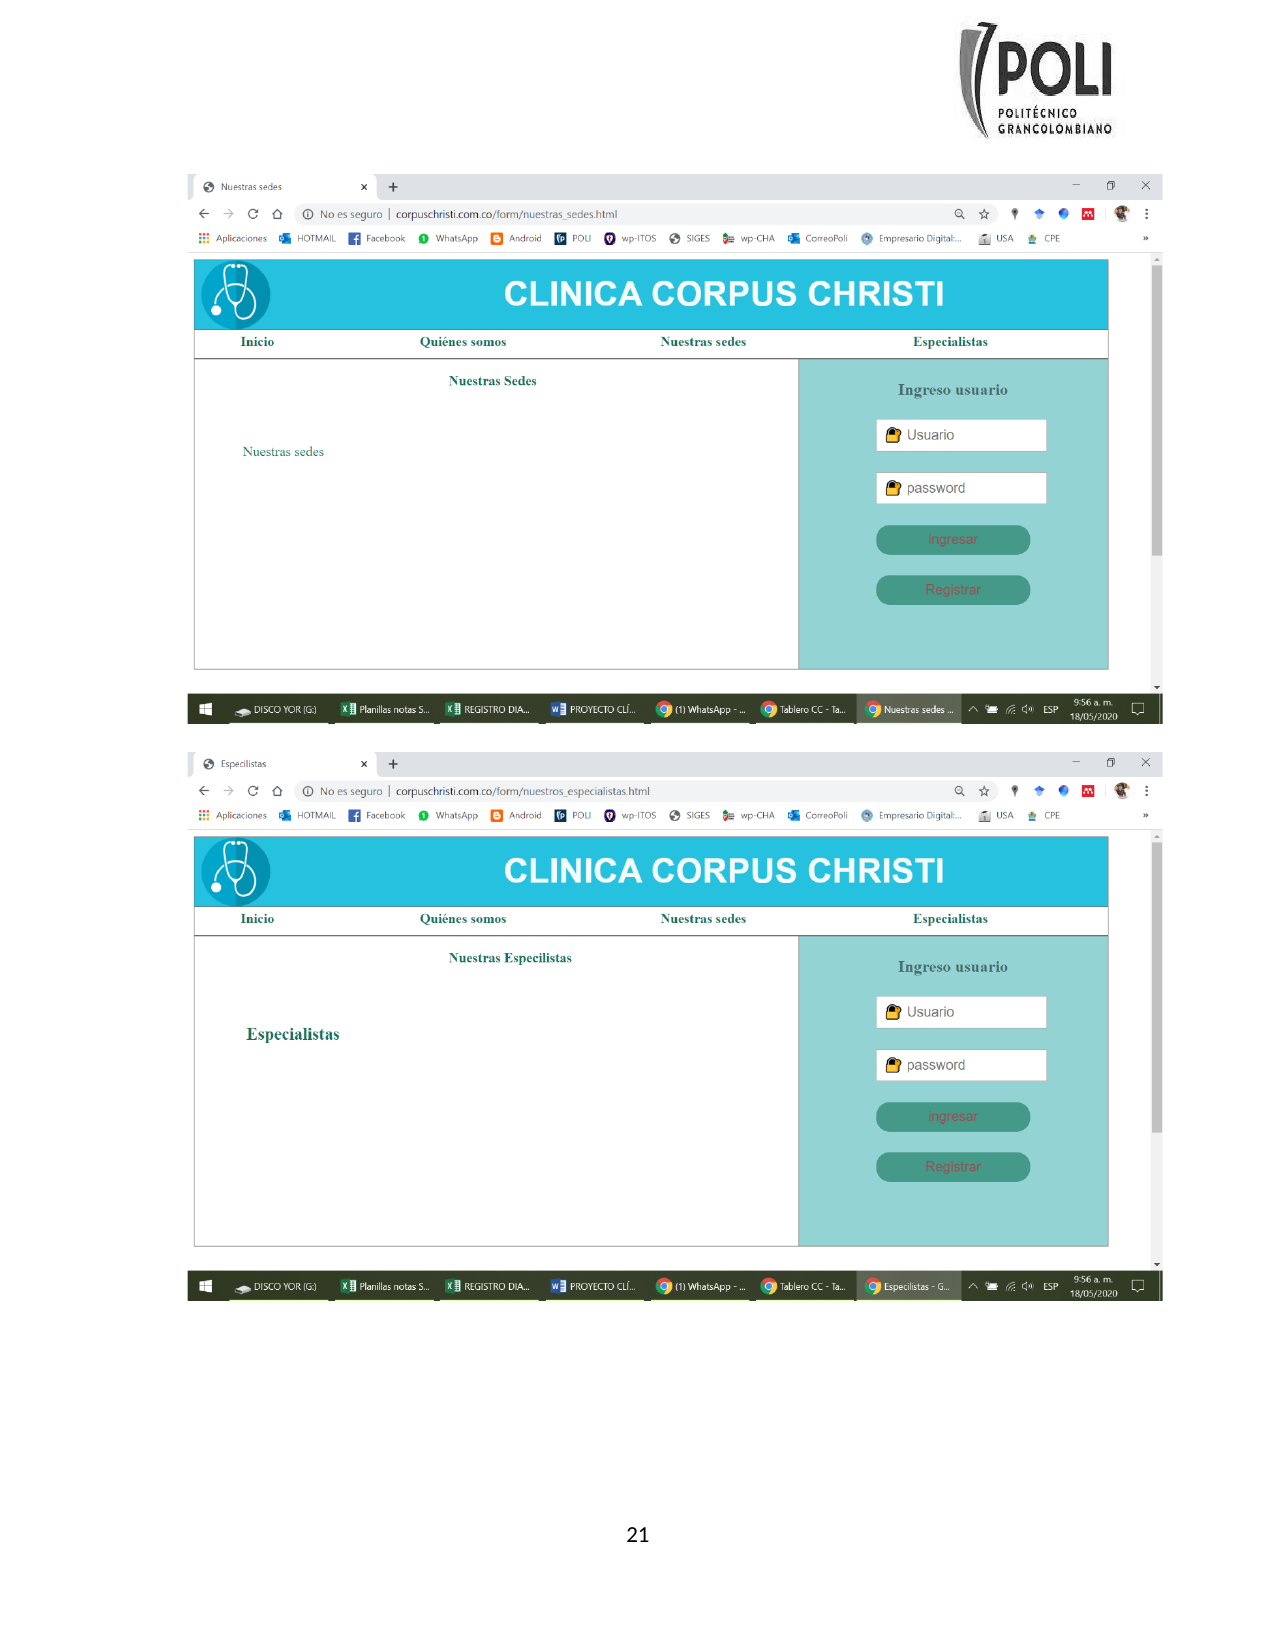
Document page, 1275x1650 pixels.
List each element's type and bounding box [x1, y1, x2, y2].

picture [187, 174, 1163, 724]
picture [187, 752, 1163, 1301]
picture [946, 16, 1125, 154]
